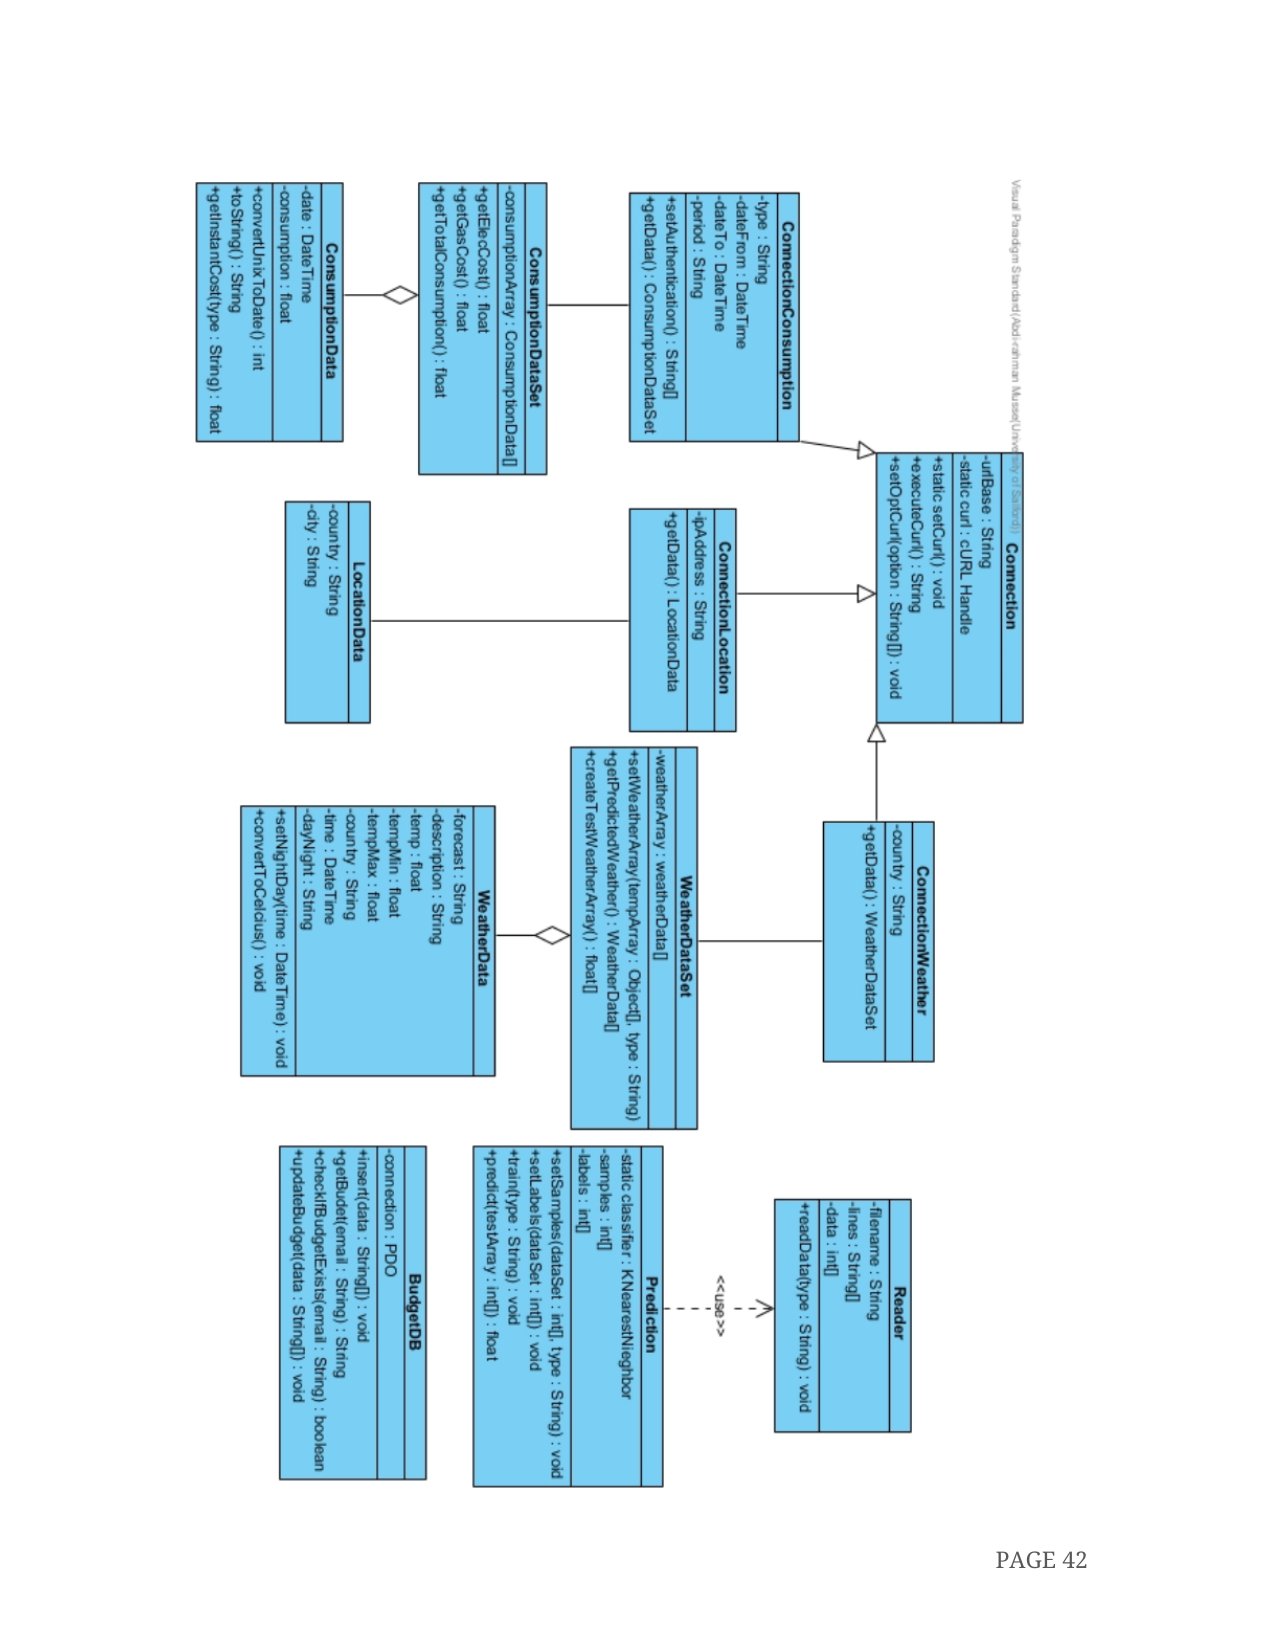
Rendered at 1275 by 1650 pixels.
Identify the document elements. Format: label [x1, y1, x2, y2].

picture [193, 181, 1026, 1491]
